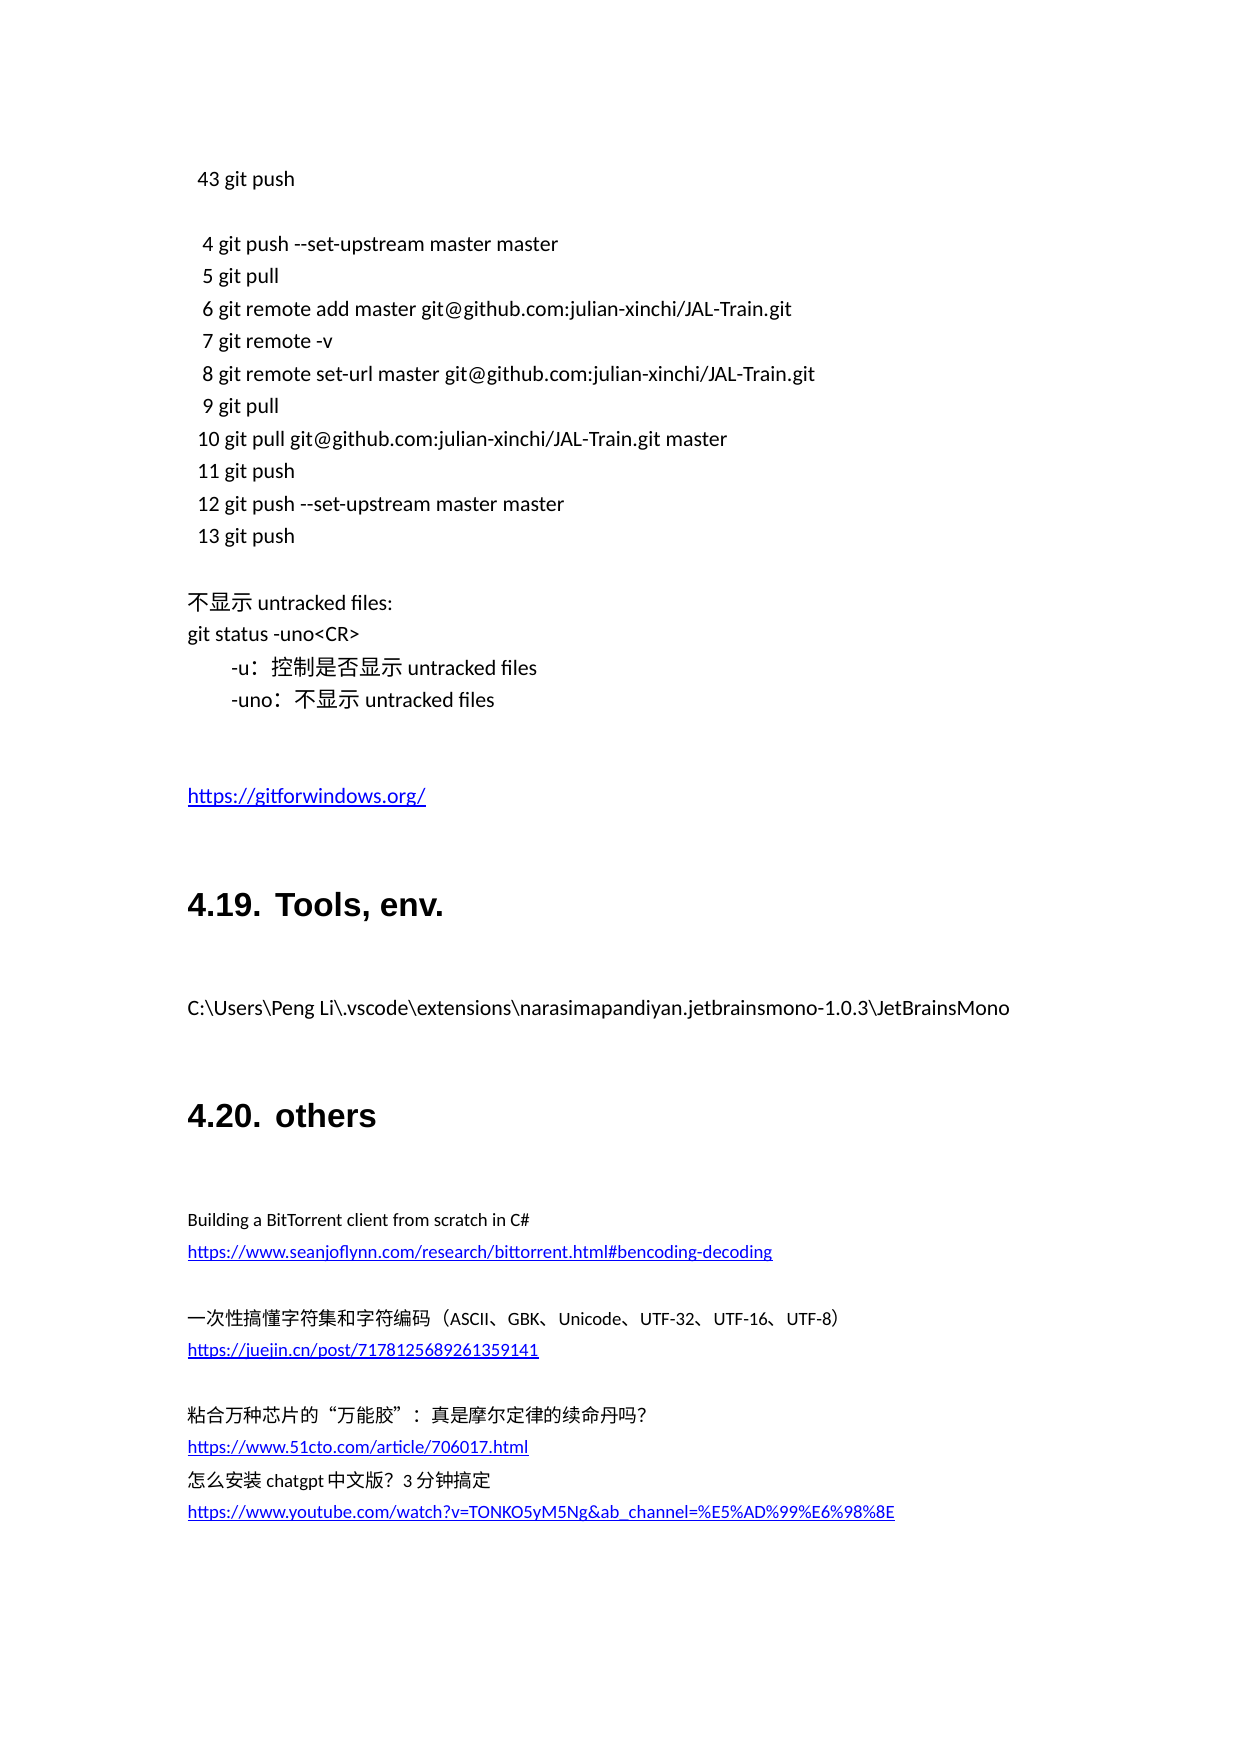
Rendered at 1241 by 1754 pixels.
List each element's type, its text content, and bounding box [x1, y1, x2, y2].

text 13 git push [187, 519, 1053, 552]
subtitle others [187, 1083, 1053, 1148]
text 怎么安装chatgpt中文版？3分钟搞定 [187, 1463, 1053, 1496]
text C:\Users\Peng Li\.vscode\extensions\narasimapandiyan.jetbrainsmono-1.0.3\JetBrainsMono [187, 991, 1053, 1024]
text 11 git push [187, 454, 1053, 487]
text 6 git remote add master git@github.com:julian-xinchi/JAL-Train.git [187, 292, 1053, 324]
text 9 git pull [187, 389, 1053, 422]
text https://www.51cto.com/article/706017.html [187, 1431, 1053, 1463]
text https://gitforwindows.org/ [187, 779, 1053, 812]
text -uno：不显示 untracked files [187, 682, 1053, 714]
text 10 git pull git@github.com:julian-xinchi/JAL-Train.git master [187, 422, 1053, 454]
text 4 git push --set-upstream master master [187, 227, 1053, 259]
text 一次性搞懂字符集和字符编码（ASCII、GBK、Unicode、UTF-32、UTF-16、UTF-8） [187, 1301, 1053, 1333]
text Building a BitTorrent client from scratch in C# [187, 1203, 1053, 1236]
text 5 git pull [187, 259, 1053, 292]
text https://www.youtube.com/watch?v=TONKO5yM5Ng&ab_channel=%E5%AD%99%E6%98%8E [187, 1496, 1053, 1528]
text https://www.seanjoflynn.com/research/bittorrent.html#bencoding-decoding [187, 1236, 1053, 1268]
text https://juejin.cn/post/7178125689261359141 [187, 1333, 1053, 1366]
text git status -uno<CR> [187, 617, 1053, 649]
text 43 git push [187, 162, 1053, 194]
text -u：控制是否显示 untracked files [187, 649, 1053, 682]
text 8 git remote set-url master git@github.com:julian-xinchi/JAL-Train.git [187, 357, 1053, 389]
text 7 git remote -v [187, 324, 1053, 357]
text 粘合万种芯片的“万能胶”：真是摩尔定律的续命丹吗？ [187, 1398, 1053, 1431]
text 12 git push --set-upstream master master [187, 487, 1053, 519]
text 不显示untracked files: [187, 584, 1053, 617]
subtitle Tools, env. [187, 872, 1053, 937]
